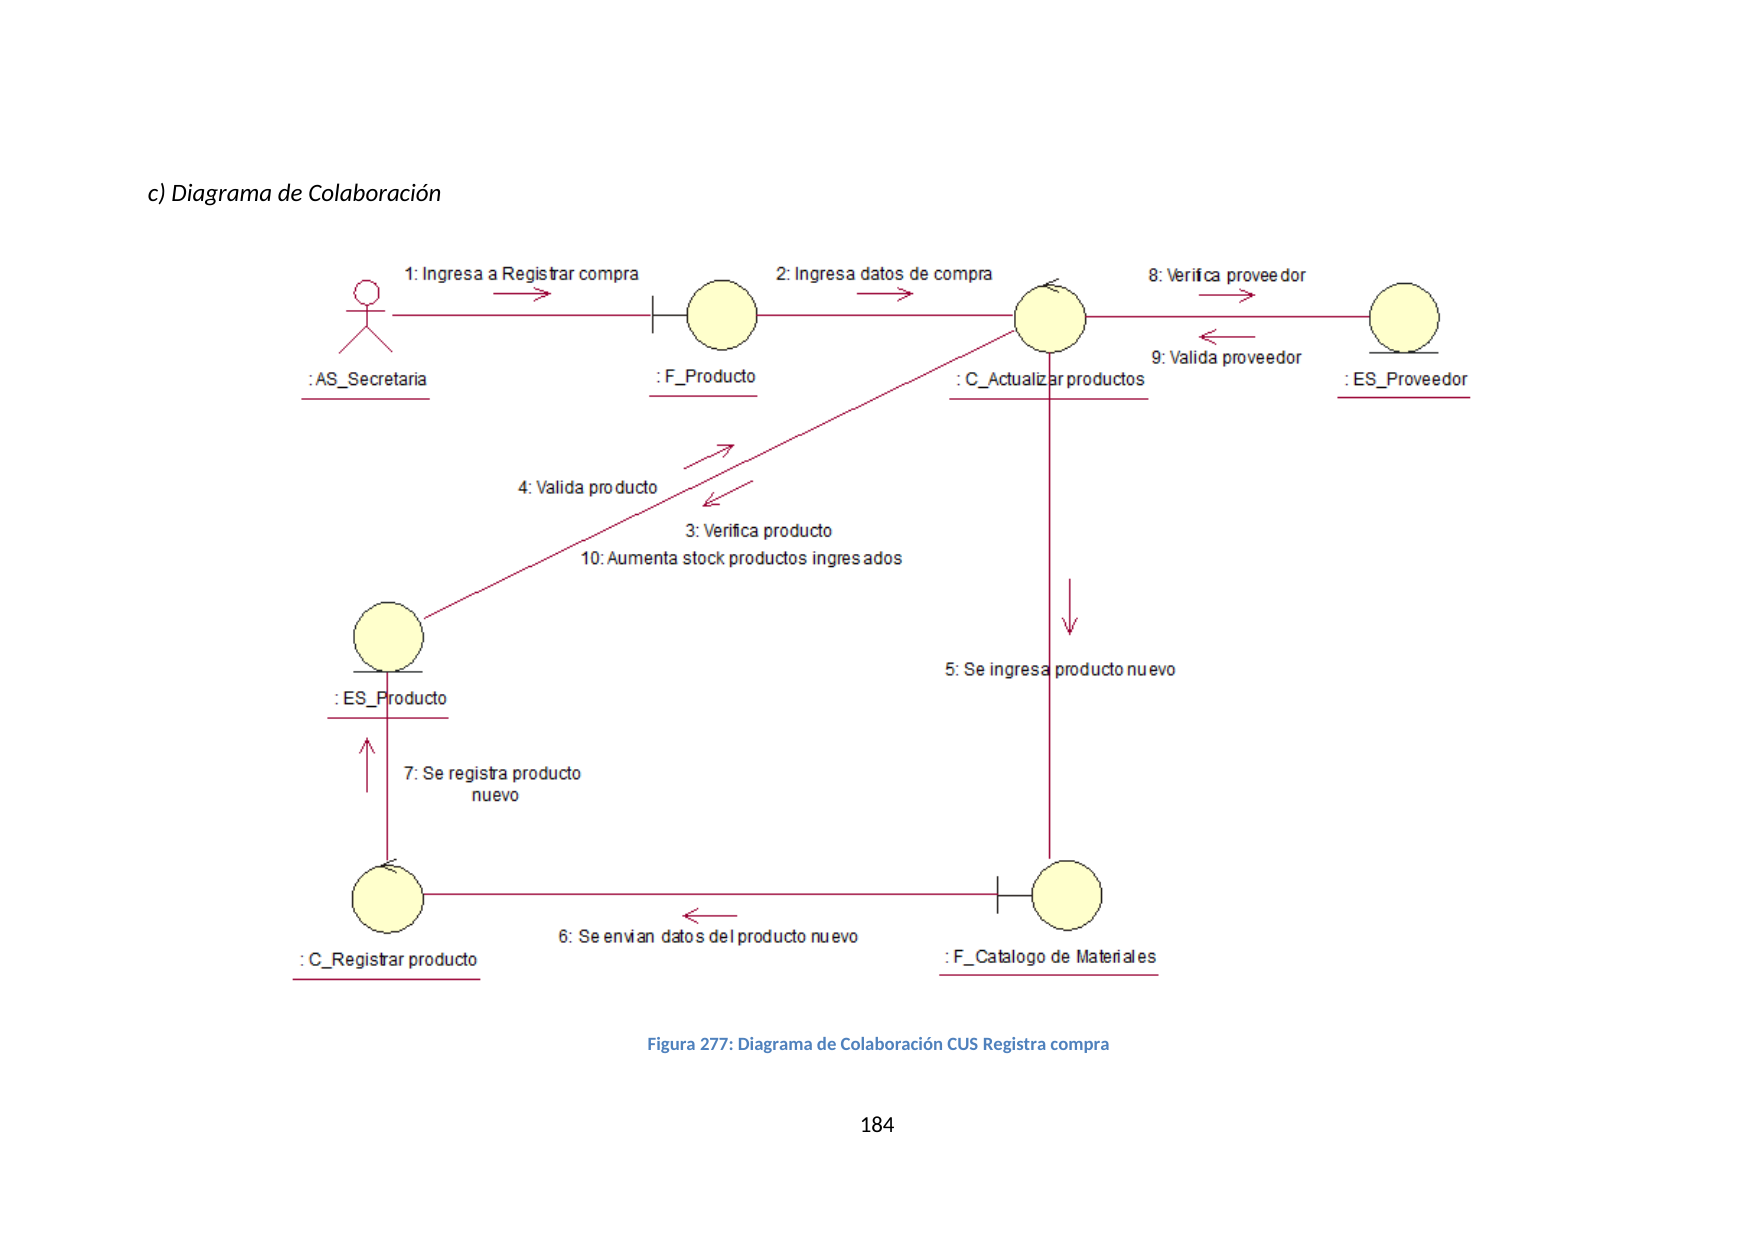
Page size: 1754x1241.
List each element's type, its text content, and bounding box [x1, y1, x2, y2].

picture [267, 212, 1487, 1018]
list c) Diagrama de Colaboración [148, 177, 1606, 208]
